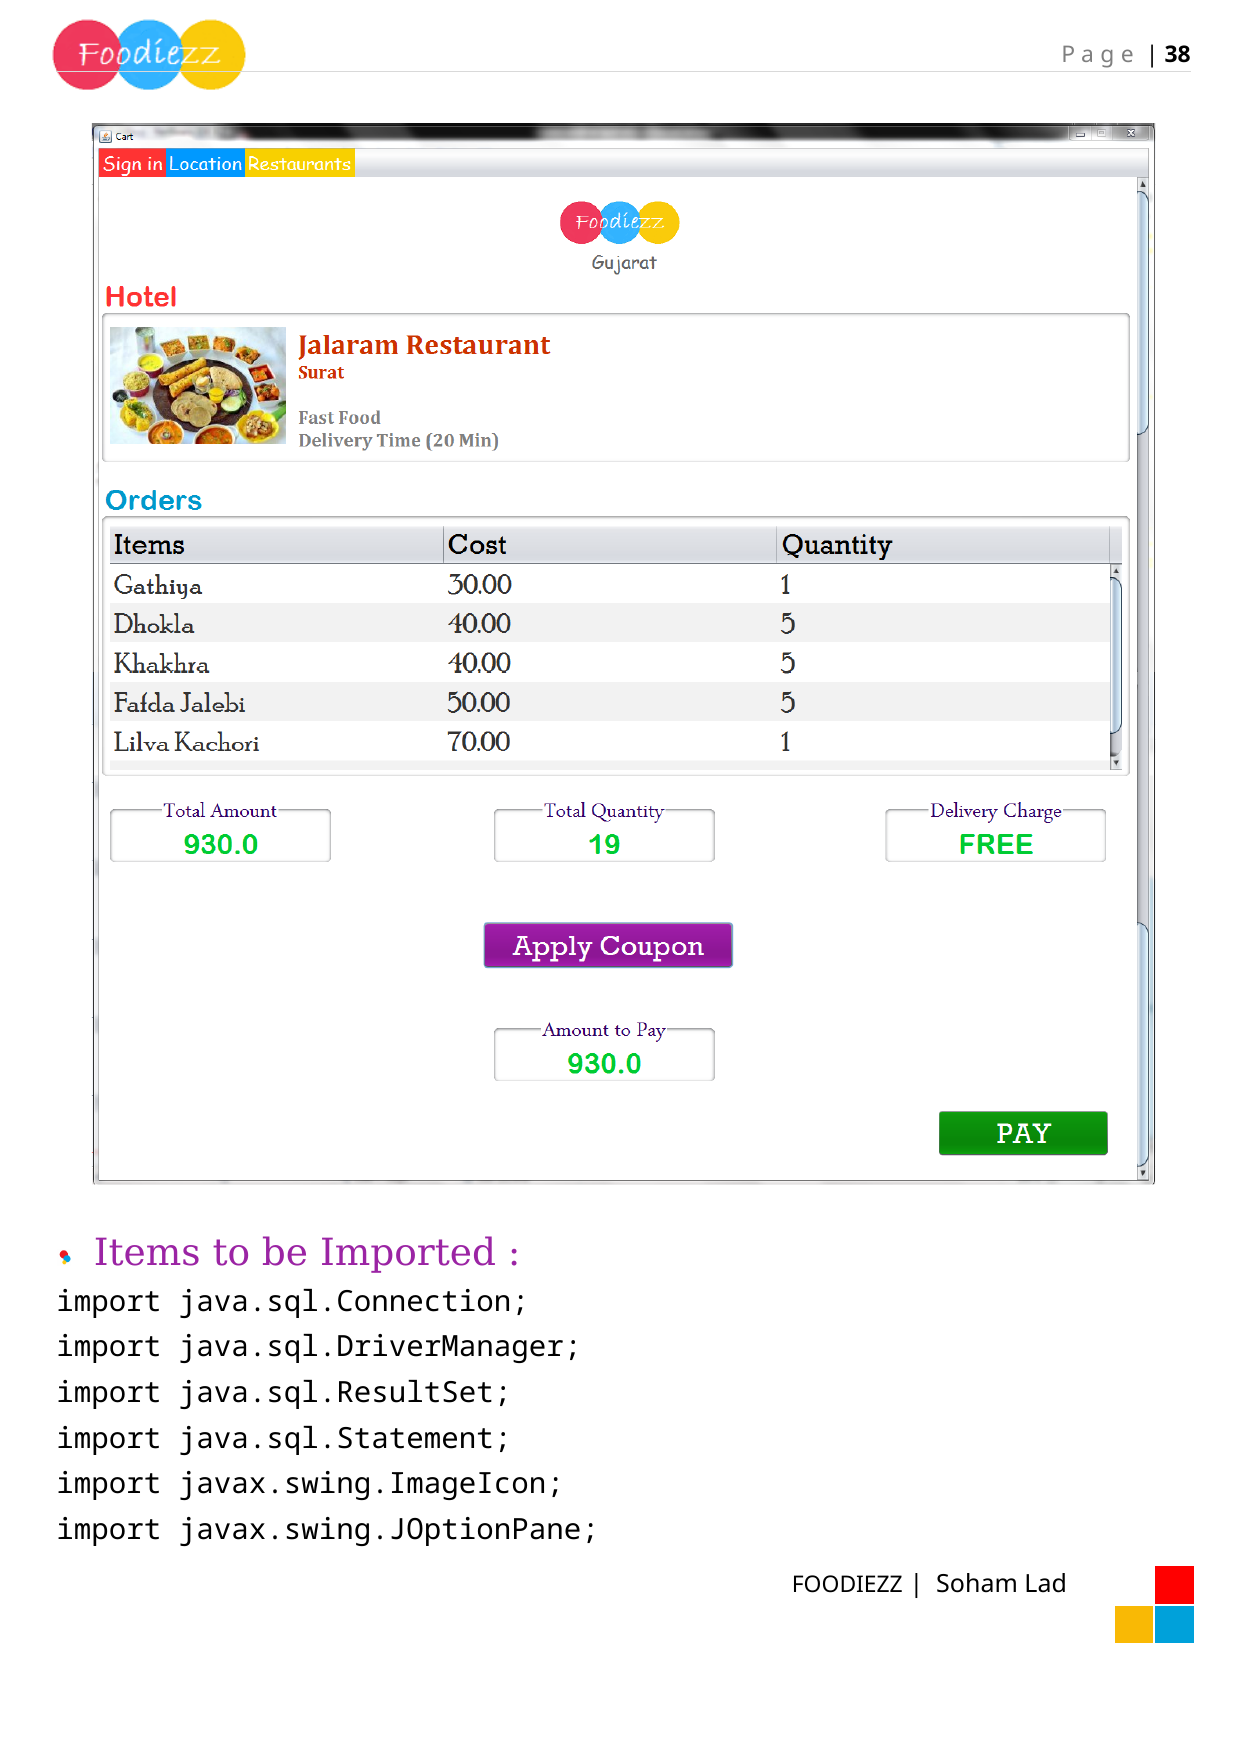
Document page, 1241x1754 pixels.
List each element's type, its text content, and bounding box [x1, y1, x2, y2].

text import javax.swing.ImageIcon; [56, 1463, 1191, 1502]
text import javax.swing.JOptionPane; [56, 1508, 1191, 1548]
text import java.sql.DriverManager; [56, 1326, 1191, 1365]
picture [16, 3, 296, 114]
picture [91, 123, 1155, 1185]
text import java.sql.ResultSet; [56, 1371, 1191, 1411]
text import java.sql.Statement; [56, 1417, 1191, 1457]
text import java.sql.Connection; [56, 1280, 1191, 1320]
picture [57, 1249, 71, 1266]
list Items to be Imported : [56, 1228, 1191, 1273]
